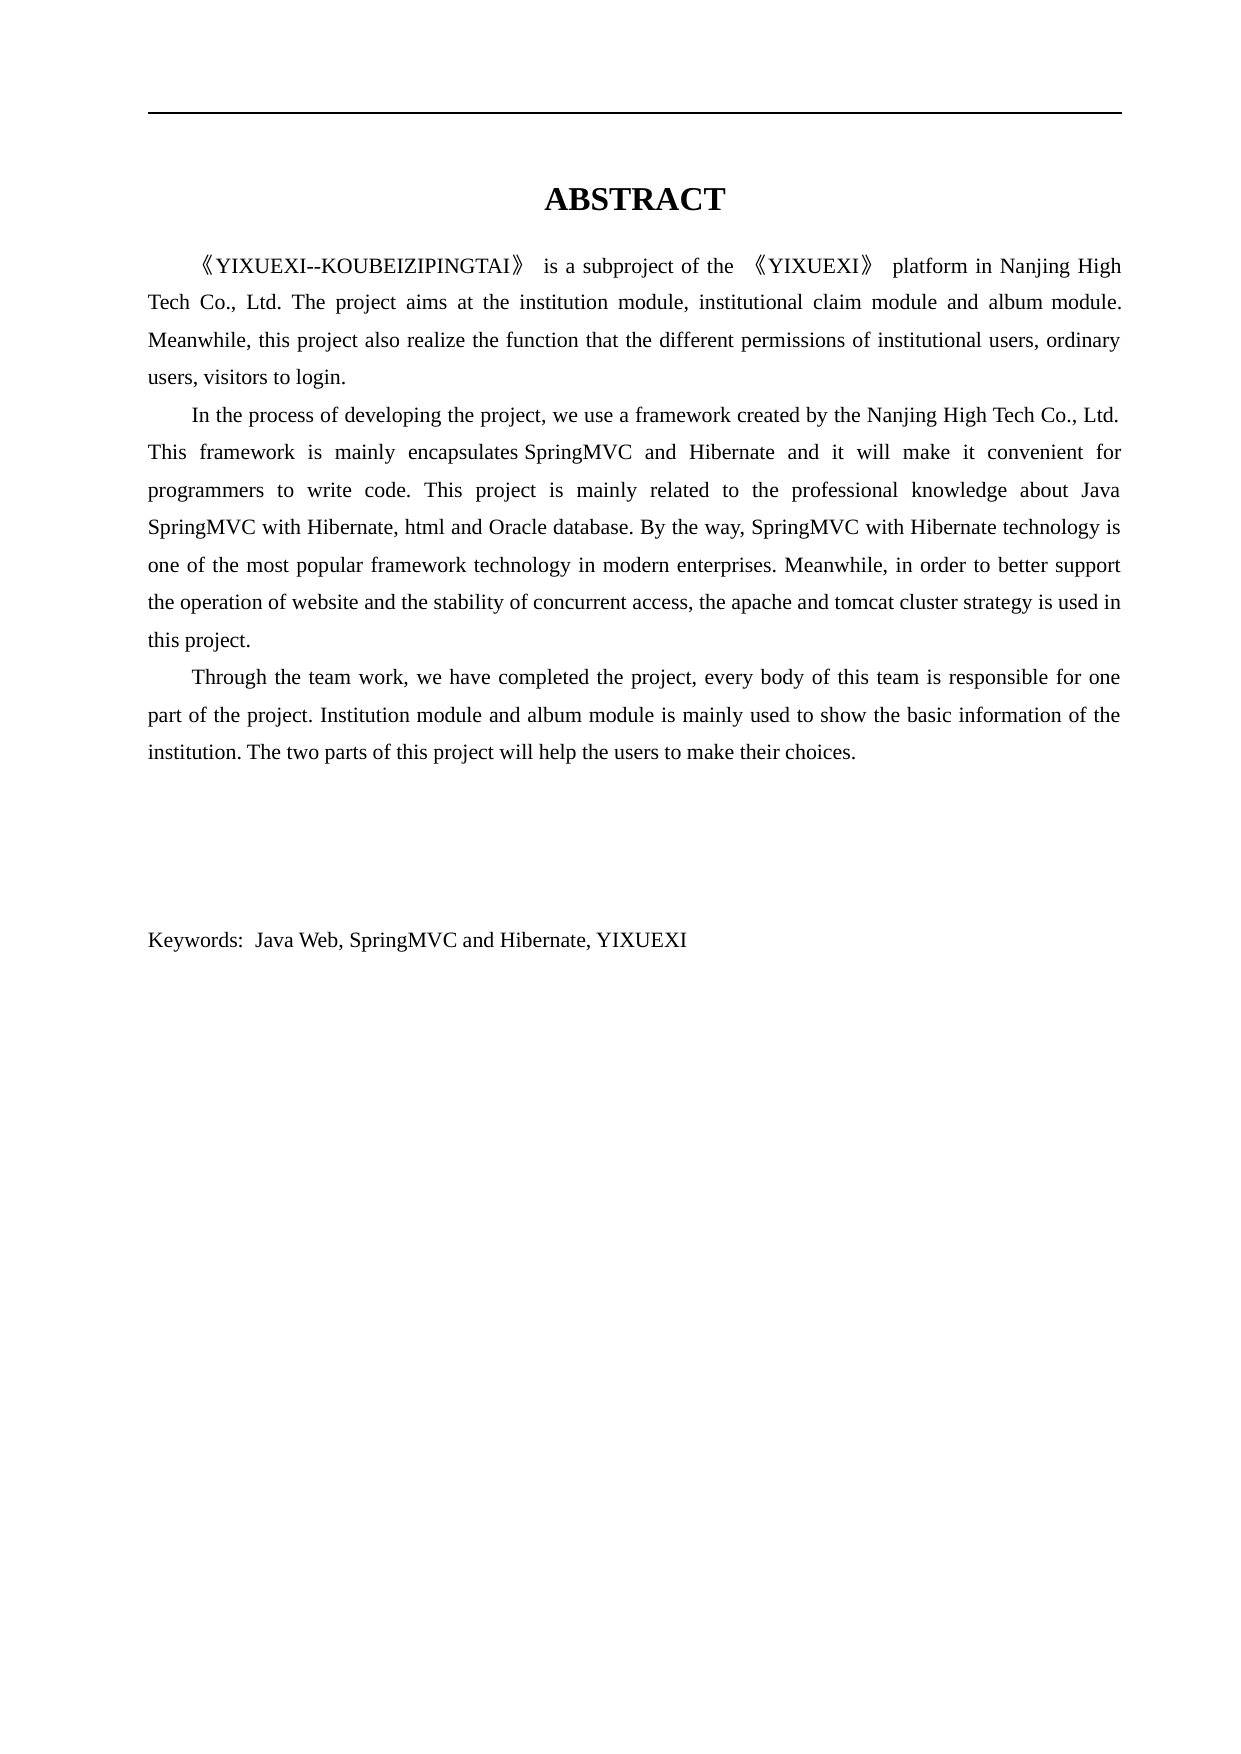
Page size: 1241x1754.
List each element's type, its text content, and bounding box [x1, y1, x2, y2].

subtitle ABSTRACT [148, 161, 1122, 236]
text In the process of developing the project, we use a framework created by the Nanjing High Tech Co., Ltd. This framework is mainly encapsulates SpringMVC and Hibernate and it will make it convenient for programmers to write code. This project is mainly related to the professional knowledge about Java SpringMVC with Hibernate, html and Oracle database. By the way, SpringMVC with Hibernate technology is one of the most popular framework technology in modern enterprises. Meanwhile, in order to better support the operation of website and the stability of concurrent access, the apache and tomcat cluster strategy is used in this project. [148, 396, 1122, 658]
text Through the team work, we have completed the project, every body of this team is responsible for one part of the project. Institution module and album module is mainly used to show the basic information of the institution. The two parts of this project will help the users to make their choices. [148, 658, 1122, 771]
text 《YIXUEXI--KOUBEIZIPINGTAI》 is a subproject of the 《YIXUEXI》 platform in Nanjing High Tech Co., Ltd. The project aims at the institution module, institutional claim module and album module. Meanwhile, this project also realize the function that the different permissions of institutional users, ordinary users, visitors to login. [148, 246, 1122, 396]
text Keywords: Java Web, SpringMVC and Hibernate, YIXUEXI [148, 921, 1122, 958]
